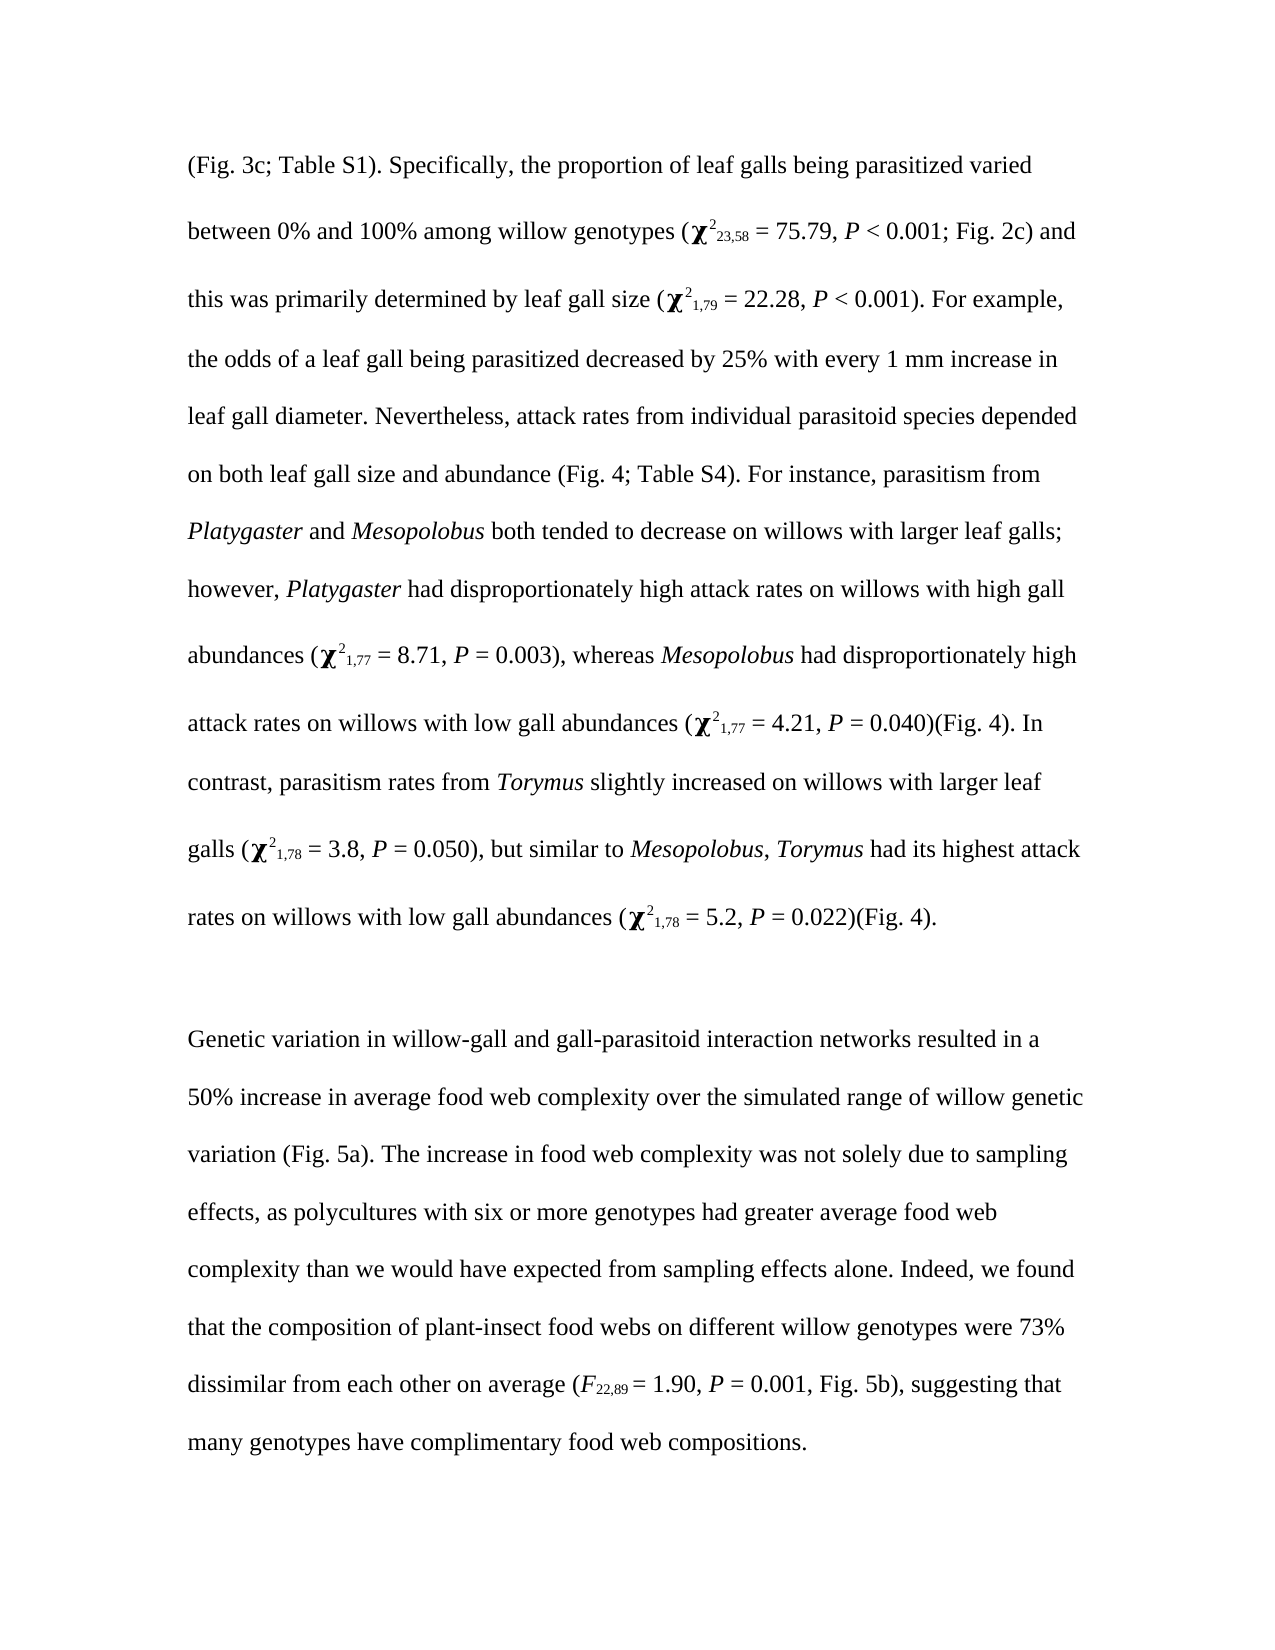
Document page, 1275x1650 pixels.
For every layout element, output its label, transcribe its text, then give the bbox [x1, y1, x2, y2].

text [187, 150, 1087, 932]
text Genetic variation in willow-gall and gall-parasitoid interaction networks resulted in a 50% increase in average food web complexity over the simulated range of willow genetic variation (Fig. 5a). The increase in food web complexity was not solely due to sampling effects, as polycultures with six or more genotypes had greater average food web complexity than we would have expected from sampling effects alone. Indeed, we found that the composition of plant-insect food webs on different willow genotypes were 73% dissimilar from each other on average (F22,89 = 1.90, P = 0.001, Fig. 5b), suggesting that many genotypes have complimentary food web compositions. [187, 1024, 1087, 1455]
